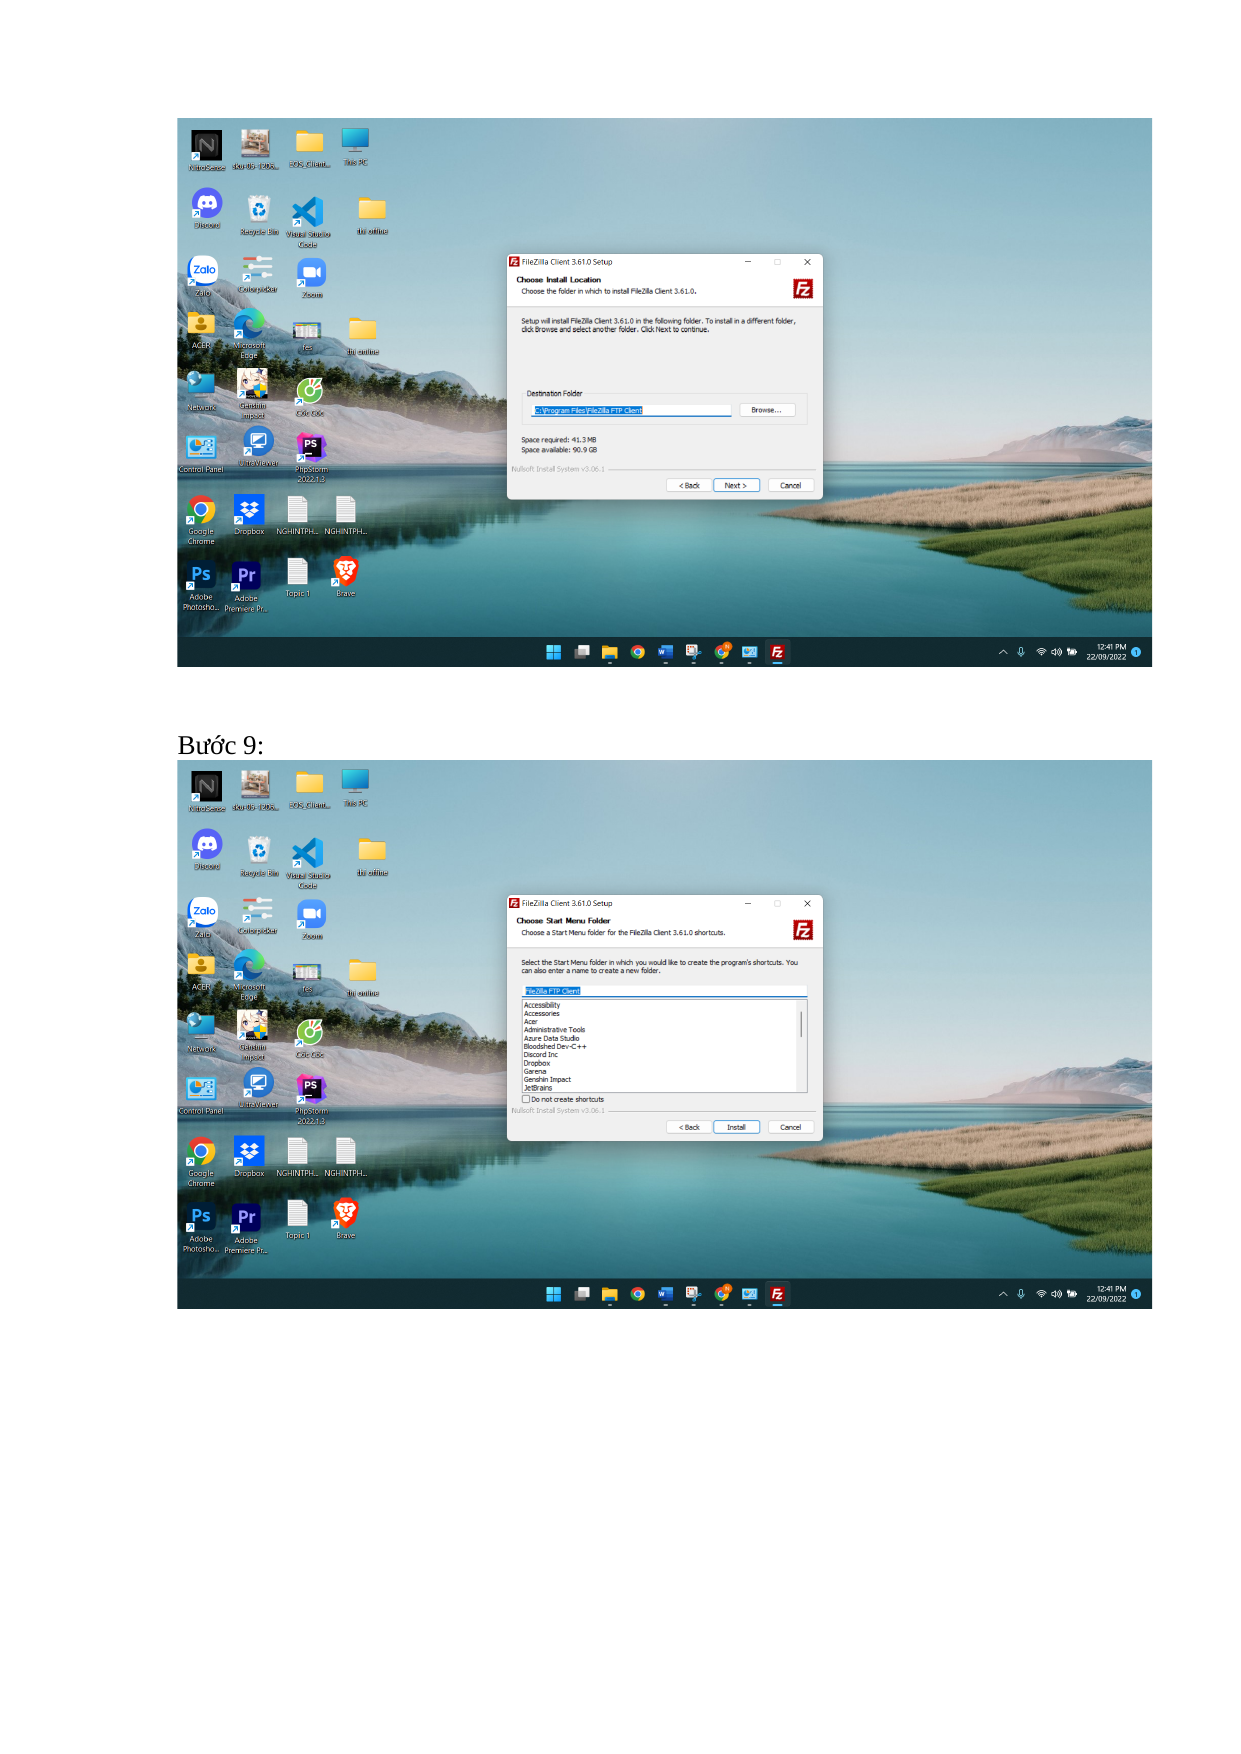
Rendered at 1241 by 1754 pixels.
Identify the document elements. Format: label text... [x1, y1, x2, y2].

text Bước 9: [177, 729, 1122, 760]
picture [177, 760, 1153, 1309]
picture [177, 118, 1153, 667]
